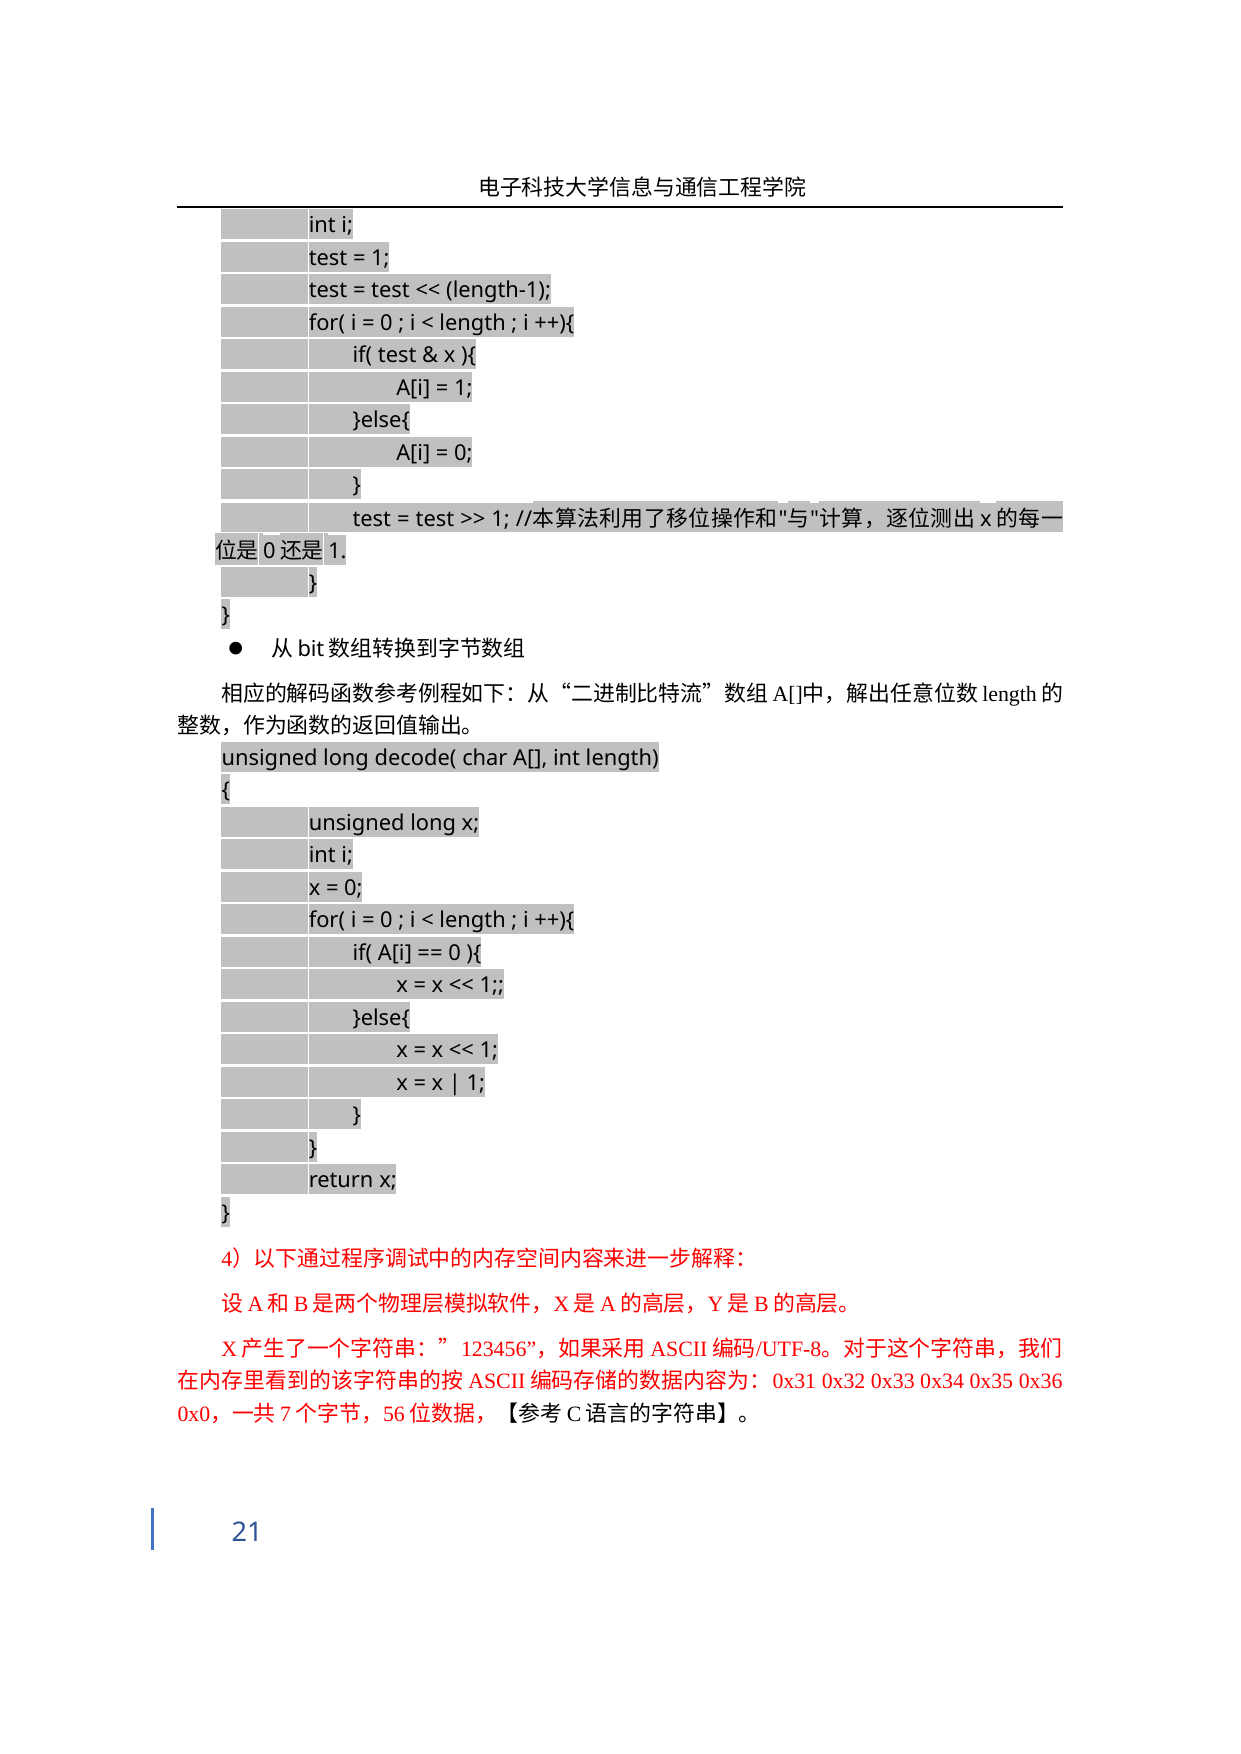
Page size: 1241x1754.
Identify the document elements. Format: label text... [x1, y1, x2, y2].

list } [215, 1098, 1063, 1130]
list A[i] = 0; [215, 435, 1063, 468]
list int i; [215, 838, 1063, 870]
list 从bit数组转换到字节数组 [227, 630, 1063, 663]
list return x; [215, 1163, 1063, 1195]
list } [215, 565, 1063, 598]
list }else{ [215, 1000, 1063, 1033]
list x = x | 1; [215, 1065, 1063, 1098]
list x = x << 1;; [215, 968, 1063, 1000]
list test = test >> 1; //本算法利用了移位操作和"与"计算，逐位测出x的每一位是0还是1. [215, 500, 1063, 565]
list for( i = 0 ; i < length ; i ++){ [215, 903, 1063, 935]
list x = x << 1; [215, 1033, 1063, 1065]
list } [215, 468, 1063, 500]
list A[i] = 1; [215, 370, 1063, 403]
list x = 0; [215, 870, 1063, 903]
list }else{ [215, 403, 1063, 435]
list } [215, 598, 1063, 630]
text X产生了一个字符串：”123456”，如果采用ASCII编码/UTF-8。对于这个字符串，我们在内存里看到的该字符串的按ASCII编码存储的数据内容为：0x31 0x32 0x33 0x34 0x35 0x36 0x0，一共7个字节，56位数据，【参考C语言的字符串】。 [177, 1330, 1063, 1428]
list int i; [215, 208, 1063, 240]
text 相应的解码函数参考例程如下：从“二进制比特流”数组A[]中，解出任意位数length的整数，作为函数的返回值输出。 [177, 675, 1063, 740]
list if( A[i] == 0 ){ [215, 935, 1063, 968]
list { [215, 773, 1063, 805]
list unsigned long decode( char A[], int length) [215, 740, 1063, 773]
list } [215, 1130, 1063, 1163]
list for( i = 0 ; i < length ; i ++){ [215, 305, 1063, 338]
text 设A和B是两个物理层模拟软件，X是A的高层，Y是B的高层。 [177, 1285, 1063, 1318]
list } [215, 1195, 1063, 1228]
list test = 1; [215, 240, 1063, 273]
text 4）以下通过程序调试中的内存空间内容来进一步解释： [177, 1240, 1063, 1273]
list if( test & x ){ [215, 338, 1063, 370]
list test = test << (length-1); [215, 273, 1063, 305]
list unsigned long x; [215, 805, 1063, 838]
